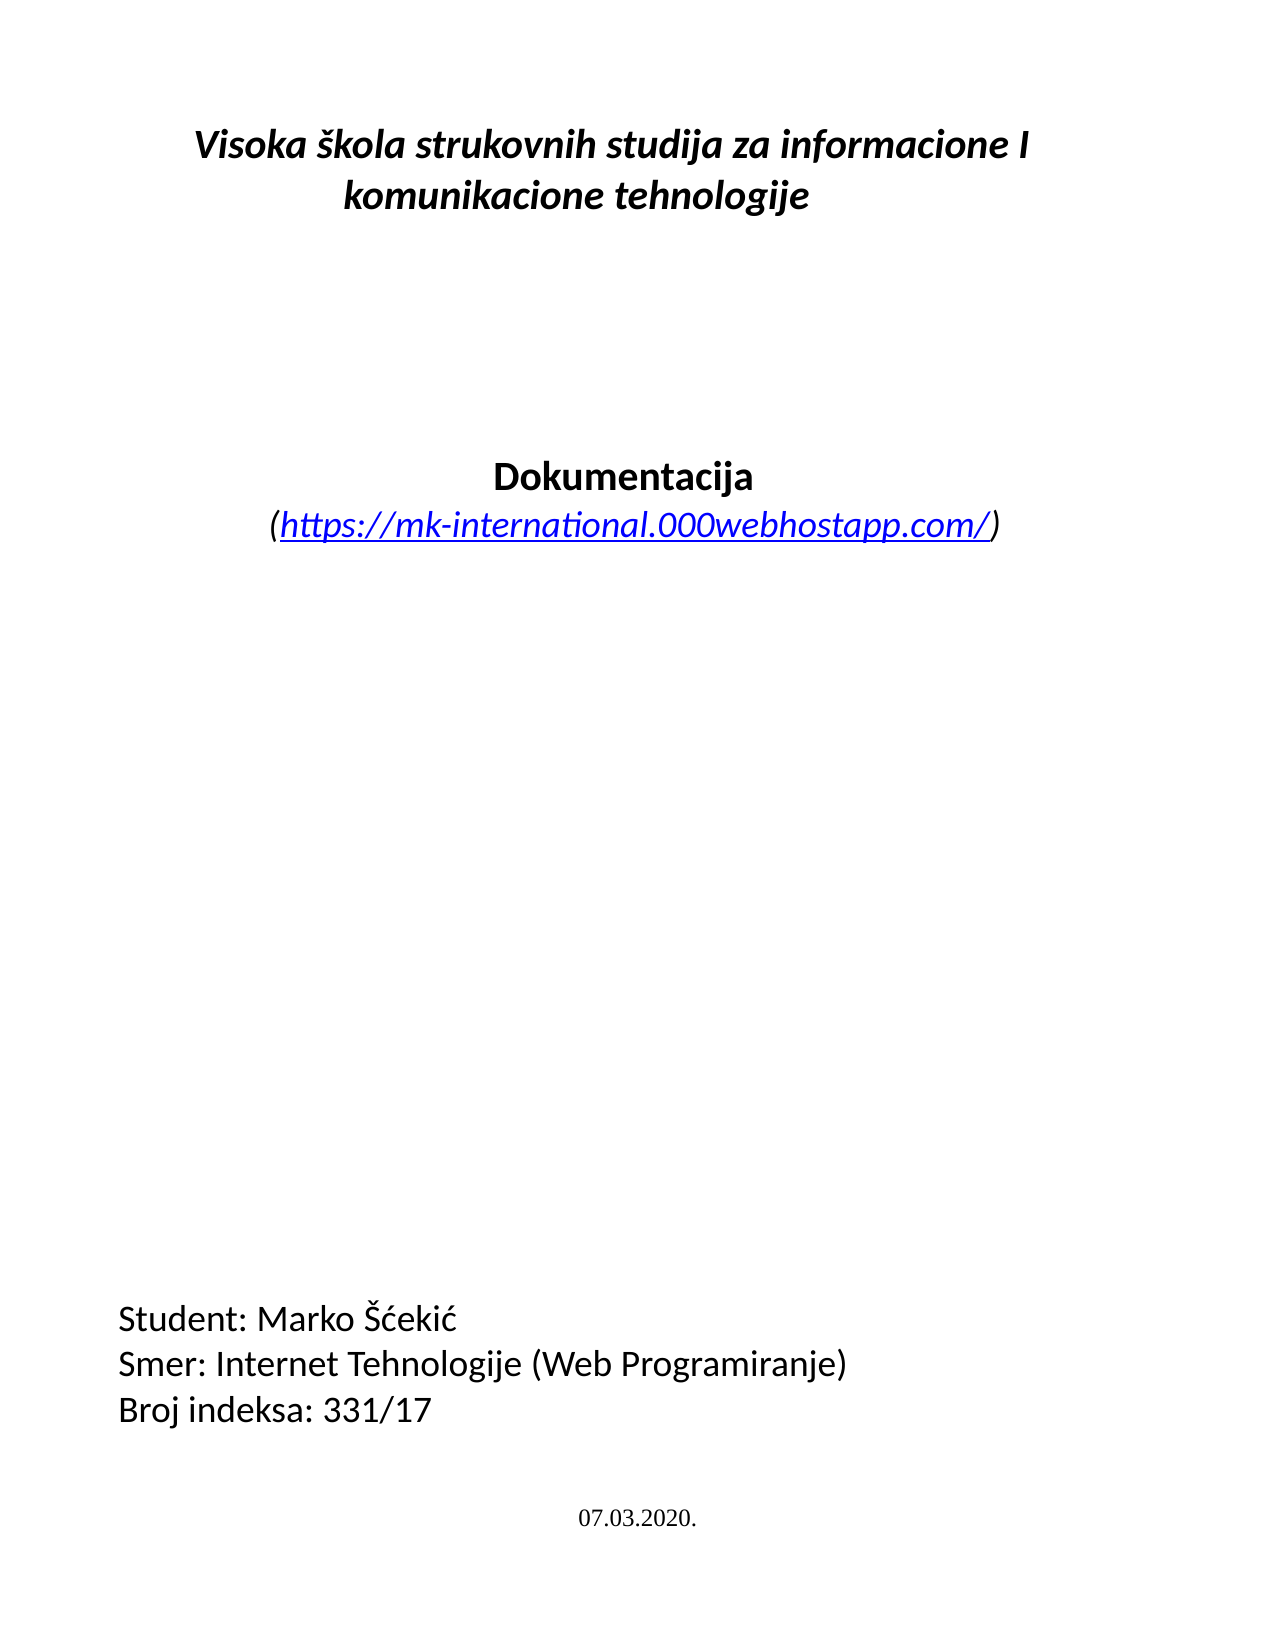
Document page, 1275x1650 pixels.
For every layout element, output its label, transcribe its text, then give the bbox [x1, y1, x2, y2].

text Student: Marko Šćekić [118, 1294, 1157, 1340]
text Broj indeksa: 331/17 [118, 1386, 1157, 1432]
text Visoka škola strukovnih studija za informacione I [118, 118, 1157, 169]
text komunikacione tehnologije [118, 169, 1157, 220]
text Dokumentacija [118, 450, 1157, 501]
text (https://mk-international.000webhostapp.com/) [118, 501, 1157, 546]
text Smer: Internet Tehnologije (Web Programiranje) [118, 1340, 1157, 1386]
